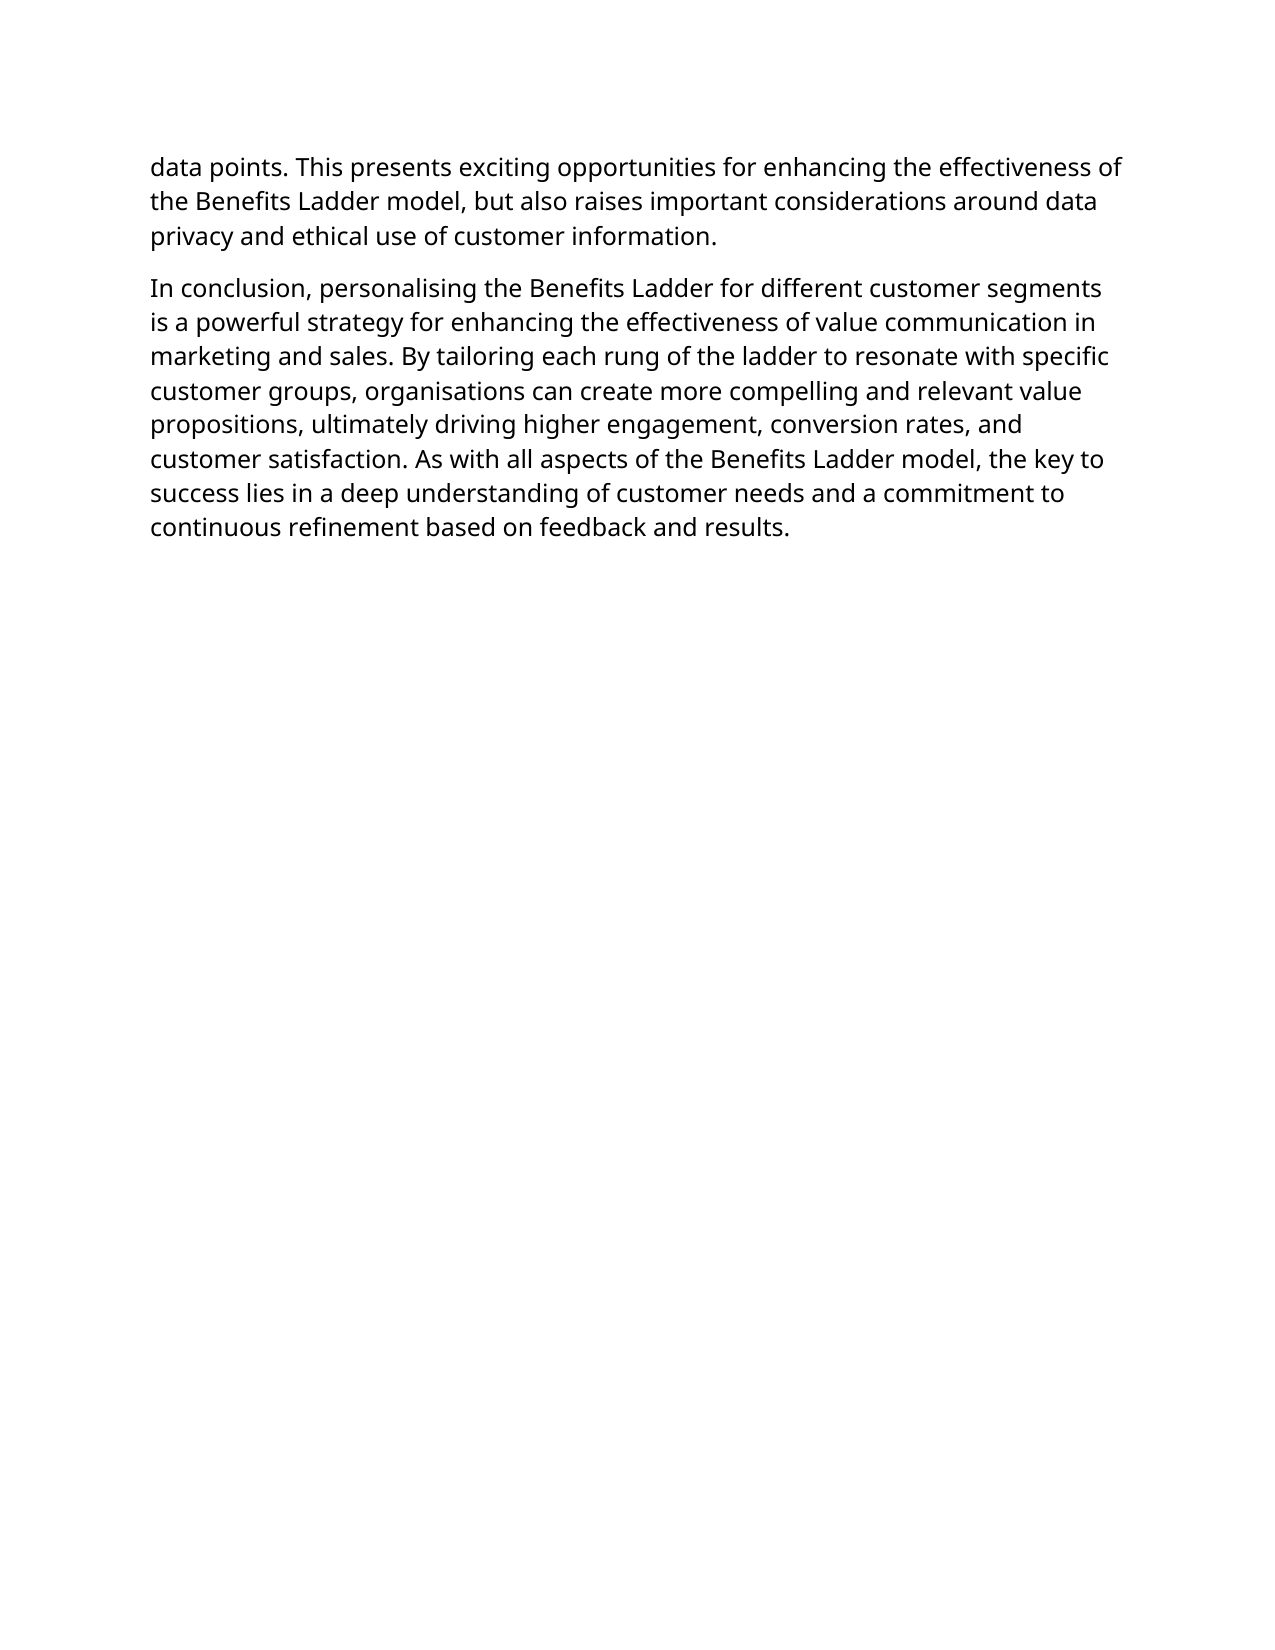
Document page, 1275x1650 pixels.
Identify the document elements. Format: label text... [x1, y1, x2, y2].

text In conclusion, personalising the Benefits Ladder for different customer segments is a powerful strategy for enhancing the effectiveness of value communication in marketing and sales. By tailoring each rung of the ladder to resonate with specific customer groups, organisations can create more compelling and relevant value propositions, ultimately driving higher engagement, conversion rates, and customer satisfaction. As with all aspects of the Benefits Ladder model, the key to success lies in a deep understanding of customer needs and a commitment to continuous refinement based on feedback and results. [150, 271, 1125, 543]
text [150, 150, 1125, 252]
